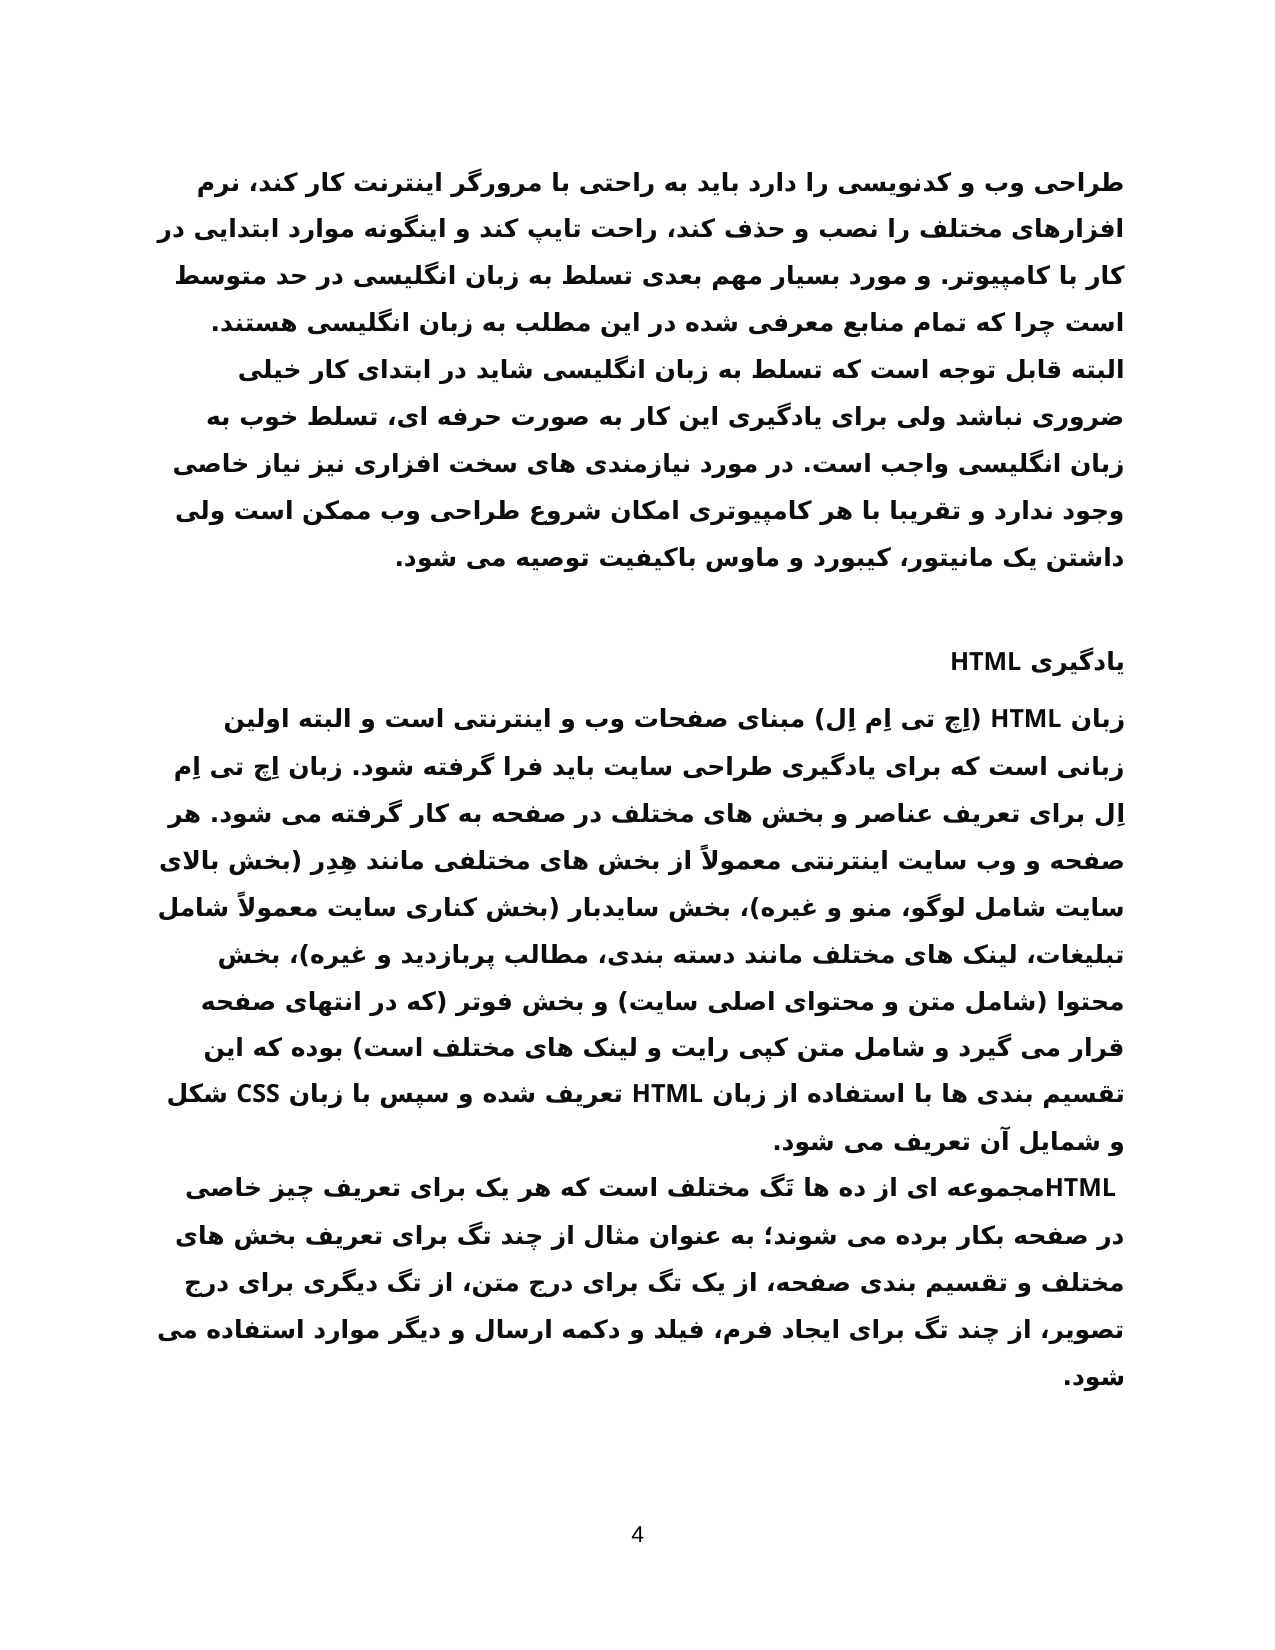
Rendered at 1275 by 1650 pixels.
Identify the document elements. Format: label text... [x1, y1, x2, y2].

text زبان HTML (اِچ تی اِم اِل) مبنای صفحات وب و اینترنتی است و البته اولین زبانی است که برای یادگیری طراحی سایت باید فرا گرفته شود. زبان اِچ تی اِم اِل برای تعریف عناصر و بخش های مختلف در صفحه به کار گرفته می شود. هر صفحه و وب سایت اینترنتی معمولاً از بخش های مختلفی مانند هِدِر (بخش بالای سایت شامل لوگو، منو و غیره)، بخش سایدبار (بخش کناری سایت معمولاً شامل تبلیغات، لینک های مختلف مانند دسته بندی، مطالب پربازدید و غیره)، بخش محتوا (شامل متن و محتوای اصلی سایت) و بخش فوتر (که در انتهای صفحه قرار می گیرد و شامل متن کپی رایت و لینک های مختلف است) بوده که این تقسیم بندی ها با استفاده از زبان HTML تعریف شده و سپس با زبان CSS شکل و شمایل آن تعریف می شود. HTMLمجموعه ای از ده ها تَگ مختلف است که هر یک برای تعریف چیز خاصی در صفحه بکار برده می شوند؛ به عنوان مثال از چند تگ برای تعریف بخش های مختلف و تقسیم بندی صفحه، از یک تگ برای درج متن، از تگ دیگری برای درج تصویر، از چند تگ برای ایجاد فرم، فیلد و دکمه ارسال و دیگر موارد استفاده می شود. [150, 688, 1125, 1391]
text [150, 150, 1125, 572]
subtitle یادگیری HTML [150, 644, 1125, 678]
